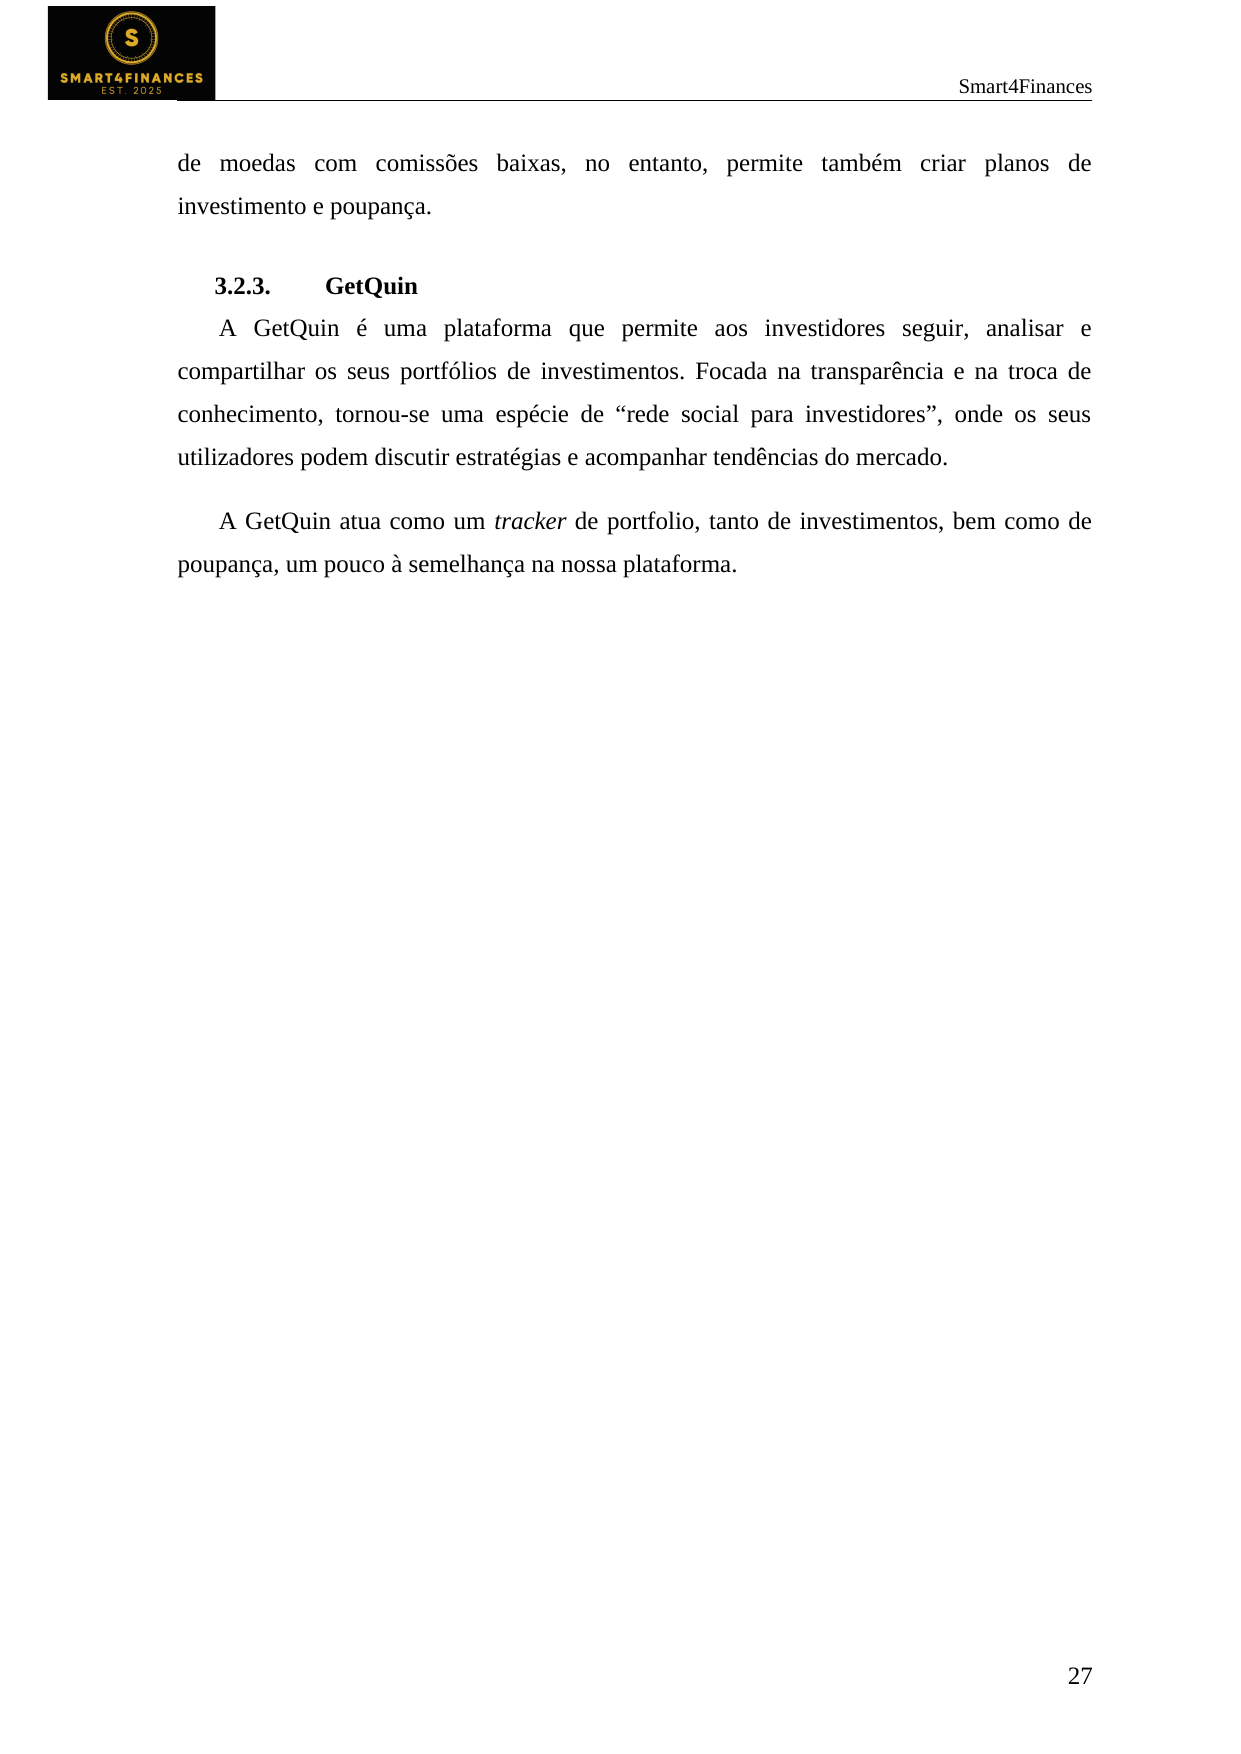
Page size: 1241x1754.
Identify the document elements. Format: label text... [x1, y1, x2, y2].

subtitle GetQuin [214, 271, 1092, 300]
picture [47, 6, 216, 100]
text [177, 148, 1092, 219]
text A GetQuin atua como um tracker de portfolio, tanto de investimentos, bem como de poupança, um pouco à semelhança na nossa plataforma. [177, 506, 1092, 578]
text A GetQuin é uma plataforma que permite aos investidores seguir, analisar e compartilhar os seus portfólios de investimentos. Focada na transparência e na troca de conhecimento, tornou-se uma espécie de “rede social para investidores”, onde os seus utilizadores podem discutir estratégias e acompanhar tendências do mercado. [177, 313, 1092, 471]
